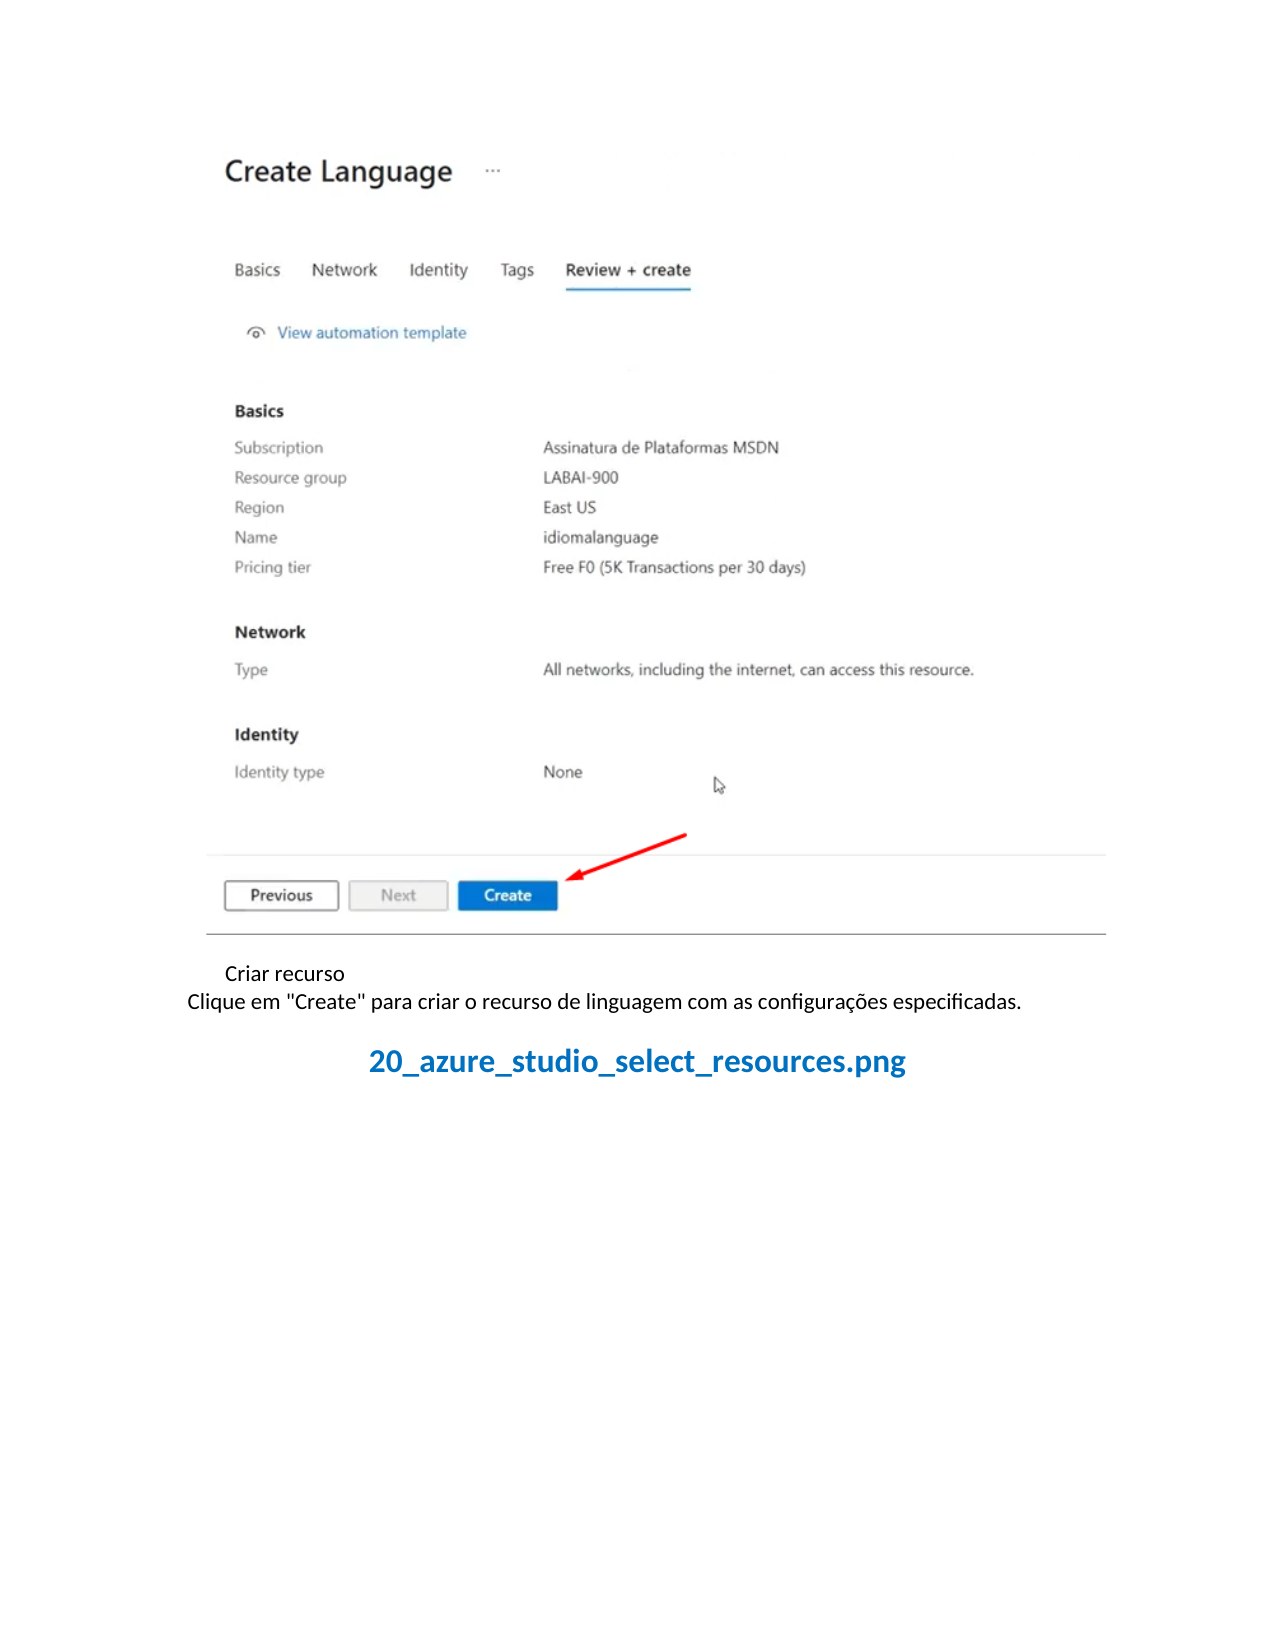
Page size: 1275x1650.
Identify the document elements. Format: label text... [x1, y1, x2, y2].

picture [206, 150, 1107, 935]
text Criar recurso Clique em "Create" para criar o recurso de linguagem com as configurações especificadas. [187, 959, 1087, 1015]
title 20_azure_studio_select_resources.png [187, 1040, 1087, 1081]
